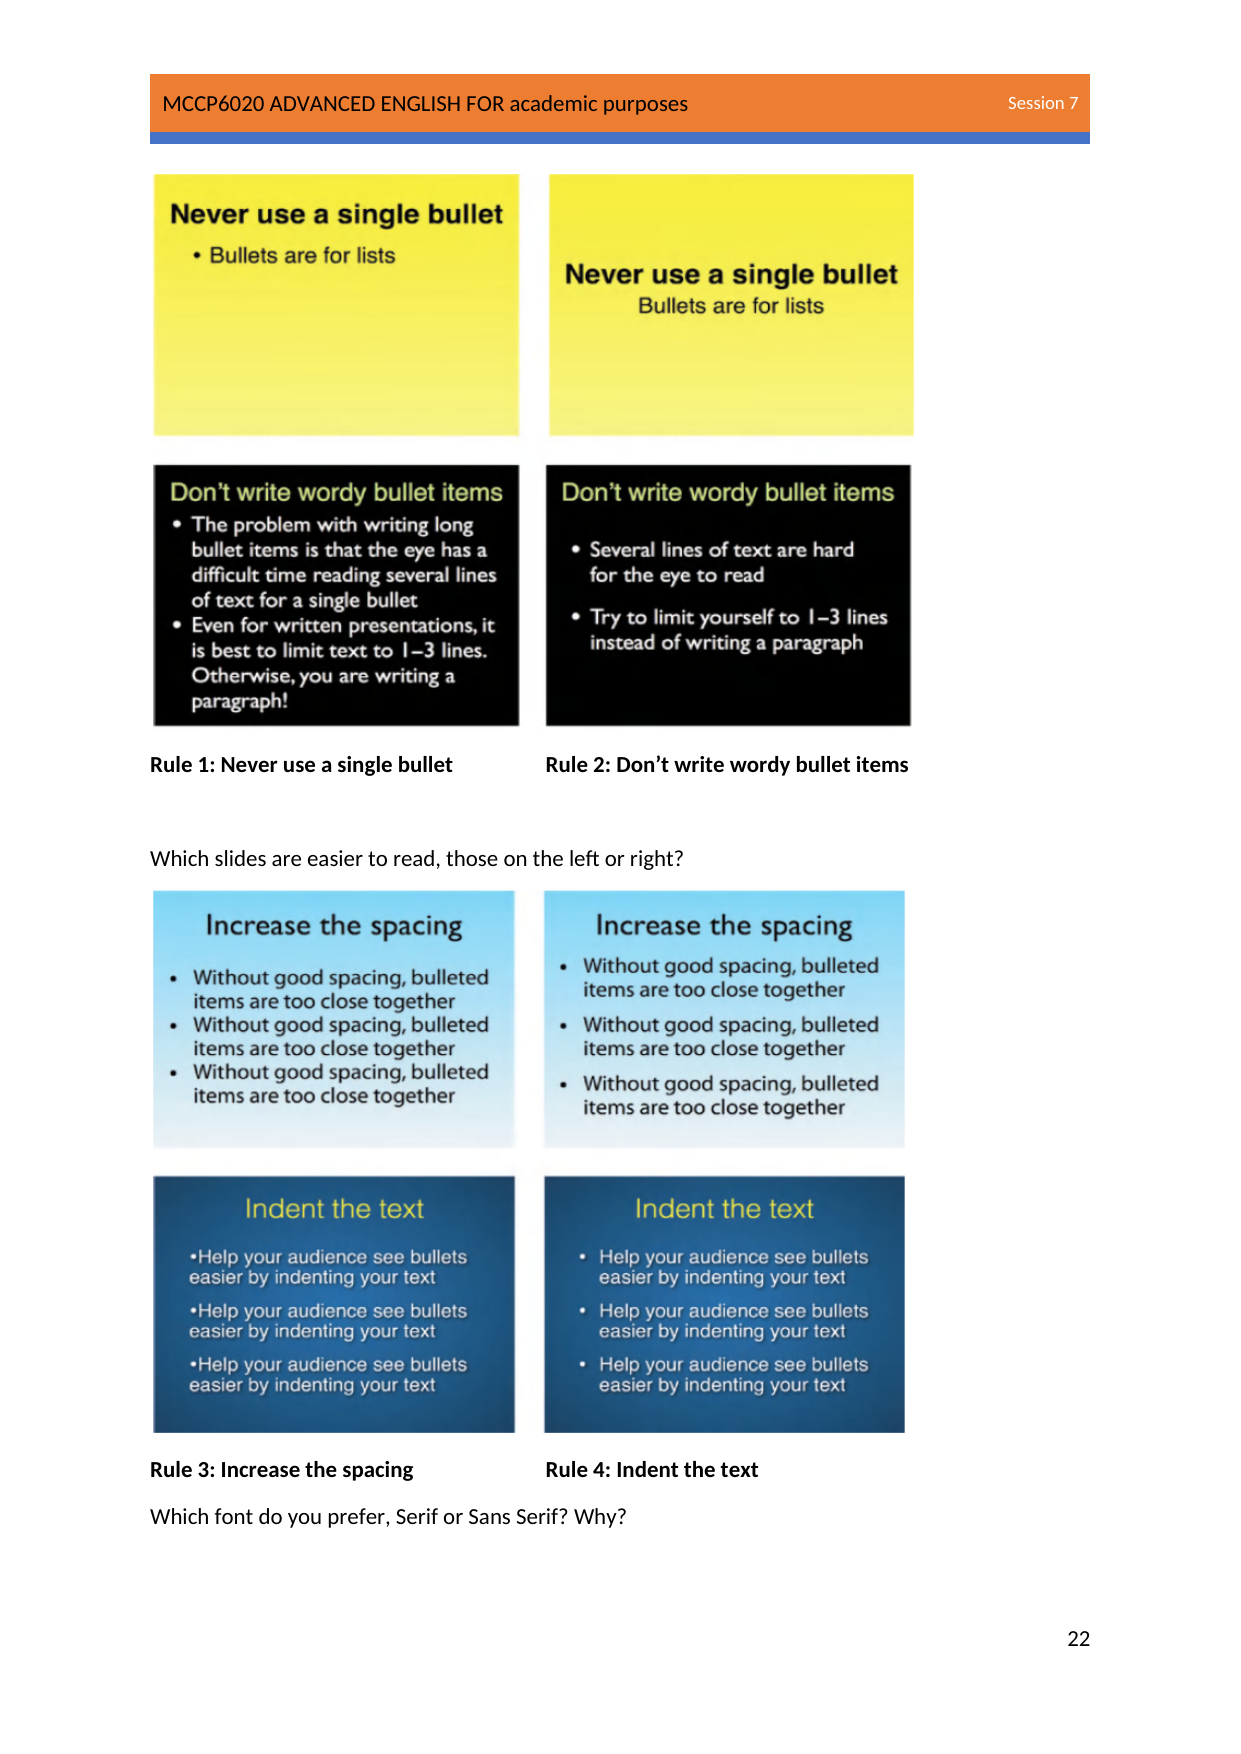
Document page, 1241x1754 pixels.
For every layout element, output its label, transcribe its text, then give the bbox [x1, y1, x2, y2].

text Which font do you prefer, Serif or Sans Serif? Why? [150, 1502, 1090, 1530]
text Rule 3: Increase the spacing Rule 4: Indent the text [150, 1455, 1090, 1483]
text Which slides are easier to read, those on the left or right? [150, 844, 1090, 872]
picture [150, 890, 908, 1437]
text Rule 1: Never use a single bullet Rule 2: Don’t write wordy bullet items [150, 750, 1090, 778]
picture [150, 171, 916, 732]
